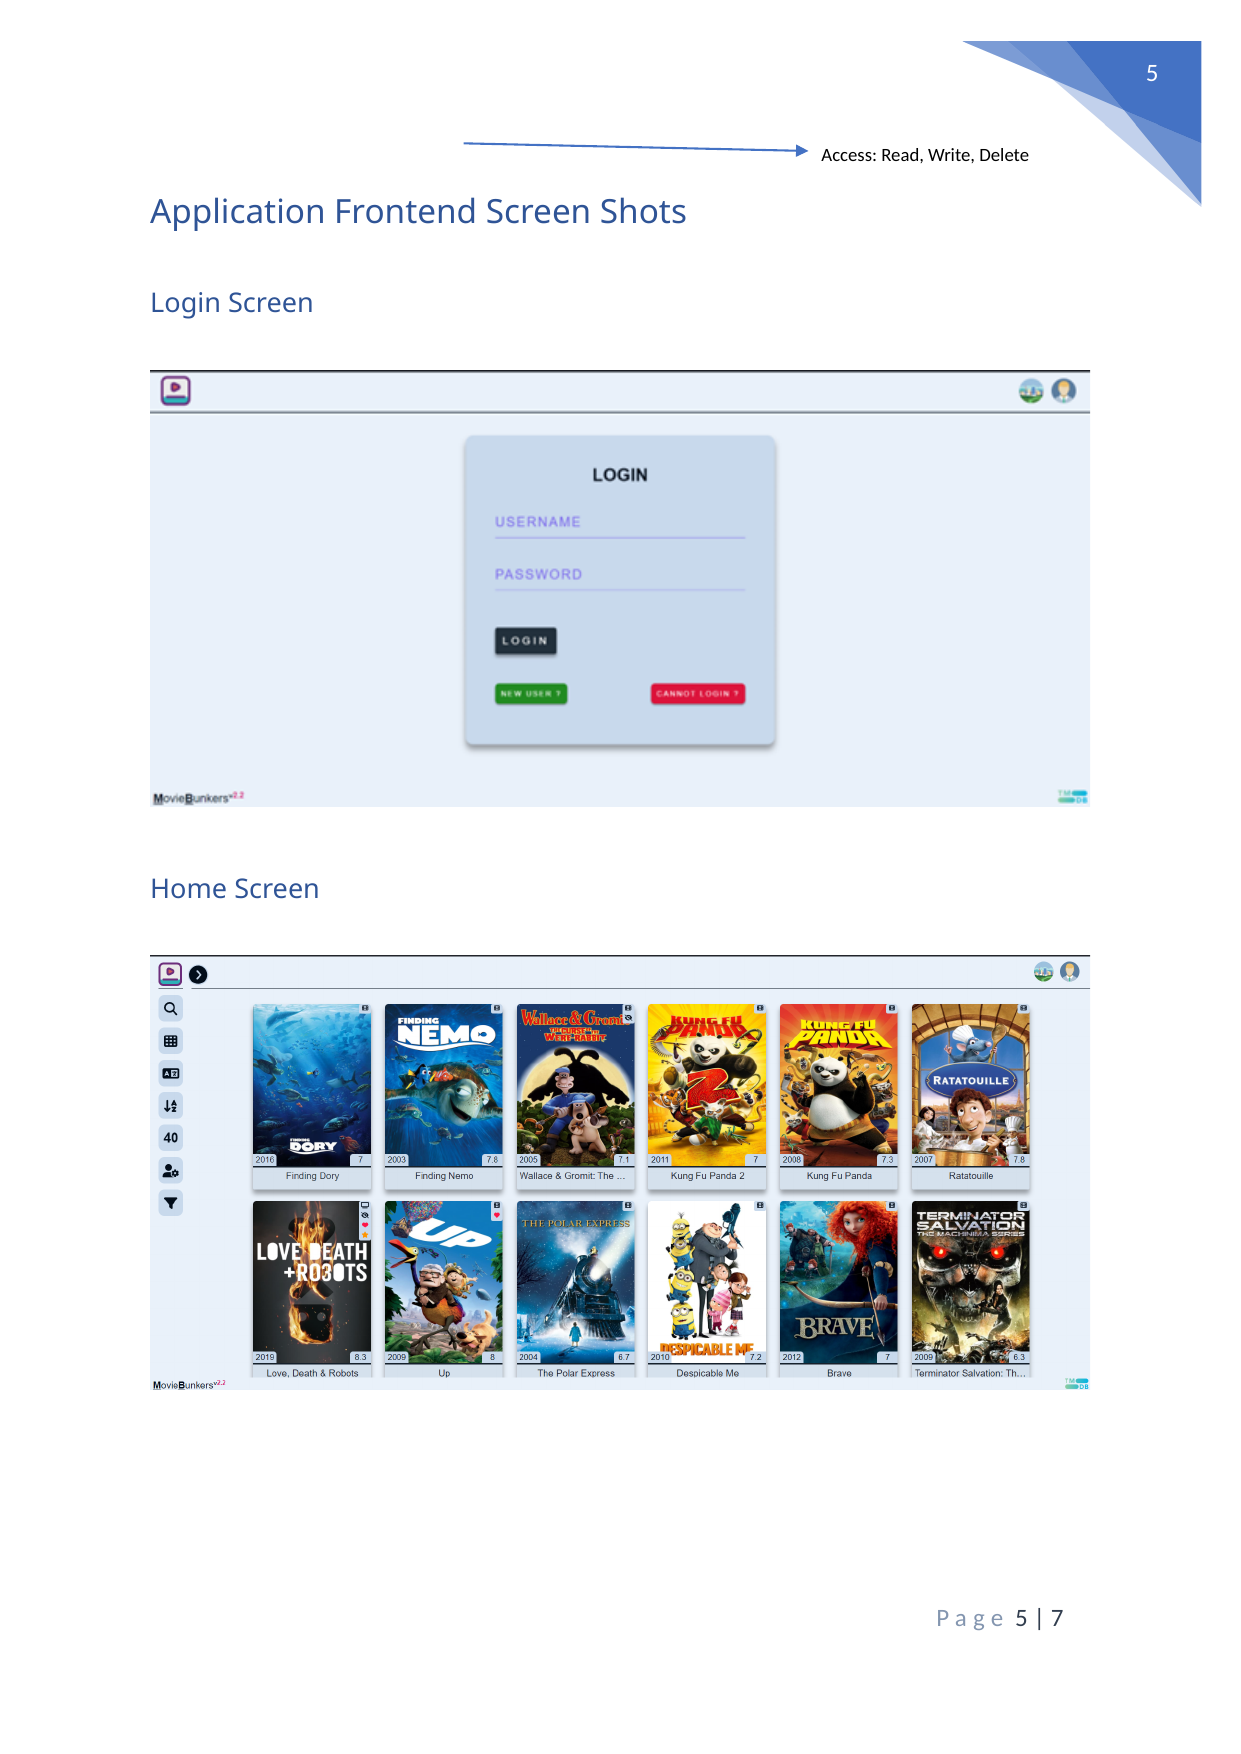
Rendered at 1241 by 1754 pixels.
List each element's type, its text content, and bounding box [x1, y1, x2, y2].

picture [150, 370, 1091, 807]
subtitle Home Screen [150, 869, 1090, 906]
picture [150, 955, 1091, 1390]
subtitle Application Frontend Screen Shots [150, 188, 1090, 233]
picture [962, 41, 1202, 207]
subtitle Login Screen [150, 284, 1090, 321]
